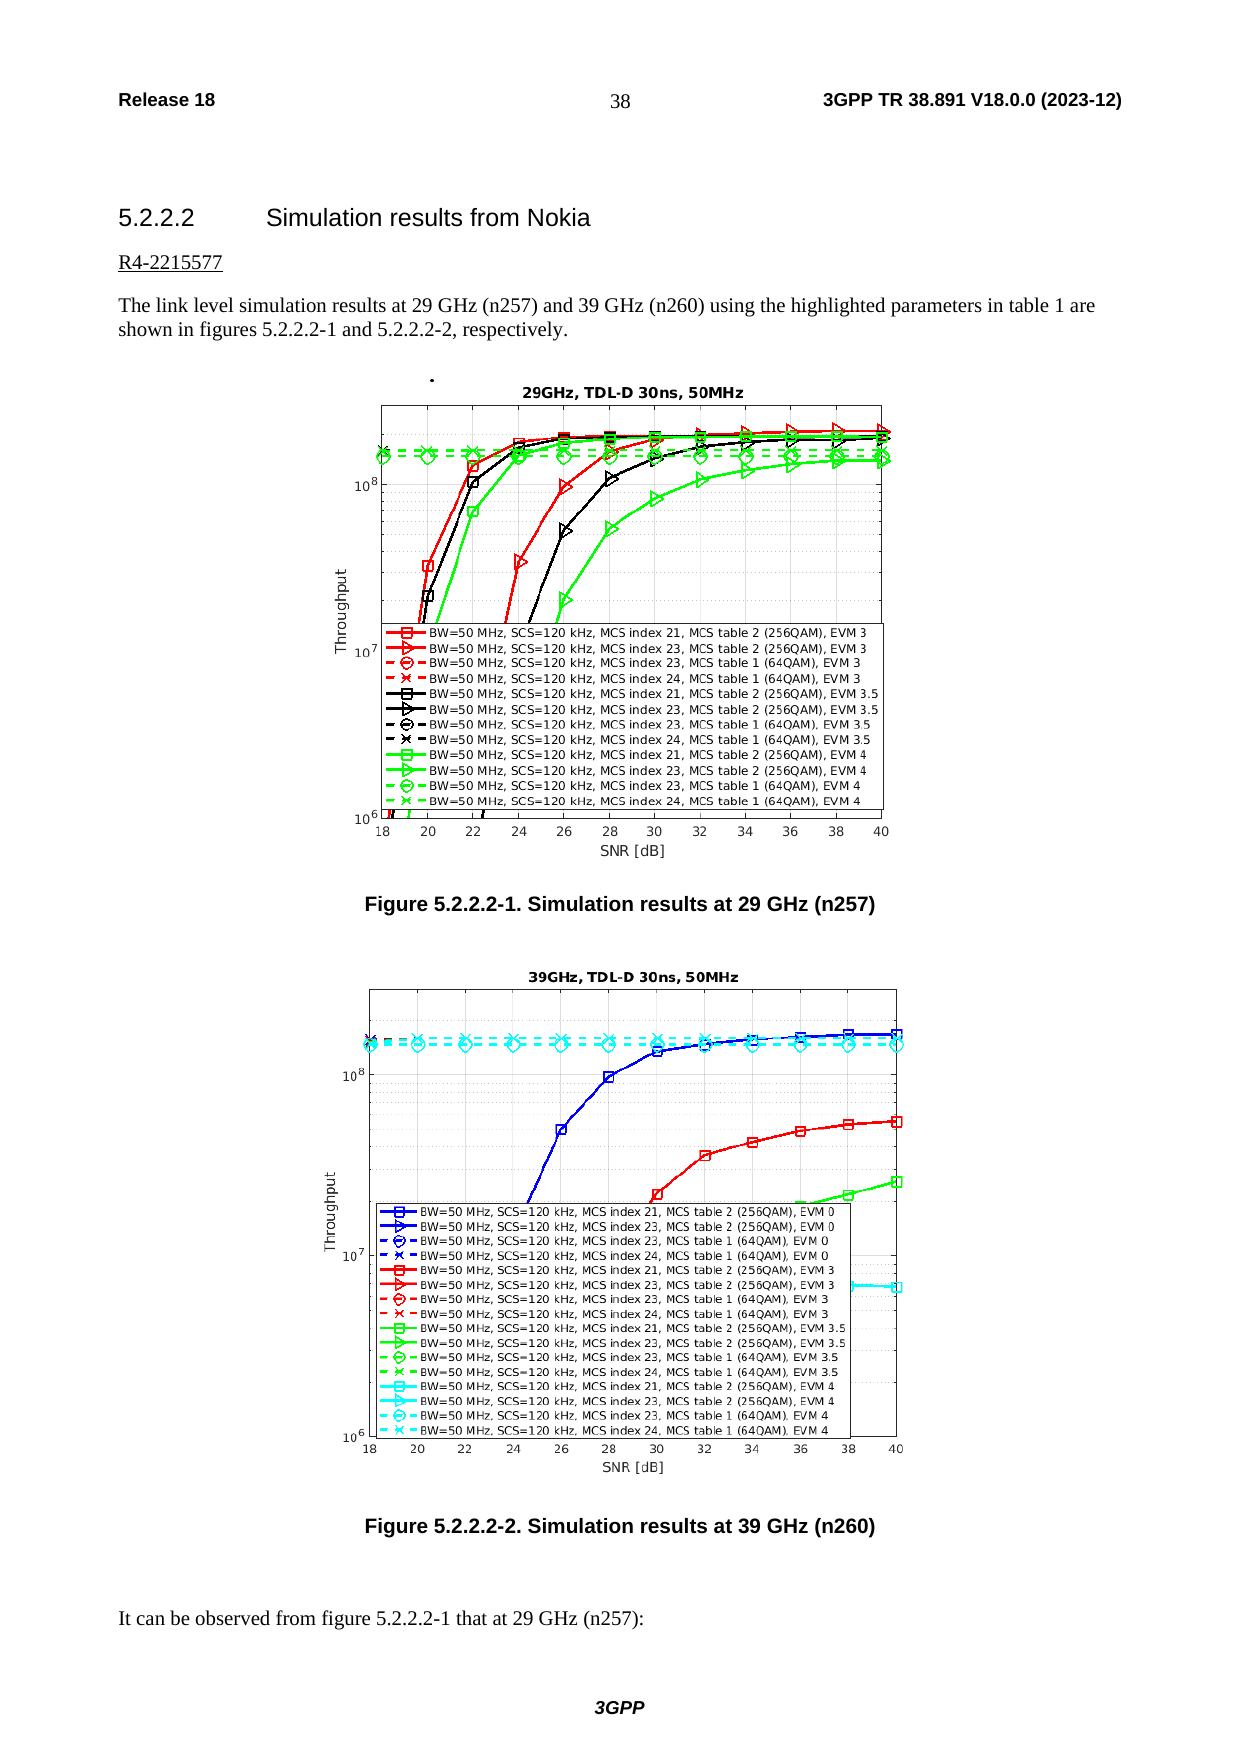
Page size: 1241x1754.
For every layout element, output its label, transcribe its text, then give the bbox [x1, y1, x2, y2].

picture [298, 366, 942, 874]
subtitle 5.2.2.2 Simulation results from Nokia [118, 203, 1122, 232]
text R4-2215577 [118, 250, 1122, 274]
text The link level simulation results at 29 GHz (n257) and 39 GHz (n260) using the highlighted parameters in table 1 are shown in figures 5.2.2.2-1 and 5.2.2.2-2, respectively. [118, 293, 1122, 341]
picture [281, 947, 960, 1496]
text Figure 5.2.2.2-1. Simulation results at 29 GHz (n257) [118, 892, 1122, 916]
text It can be observed from figure 5.2.2.2-1 that at 29 GHz (n257): [118, 1606, 1122, 1630]
text Figure 5.2.2.2-2. Simulation results at 39 GHz (n260) [118, 1514, 1122, 1538]
